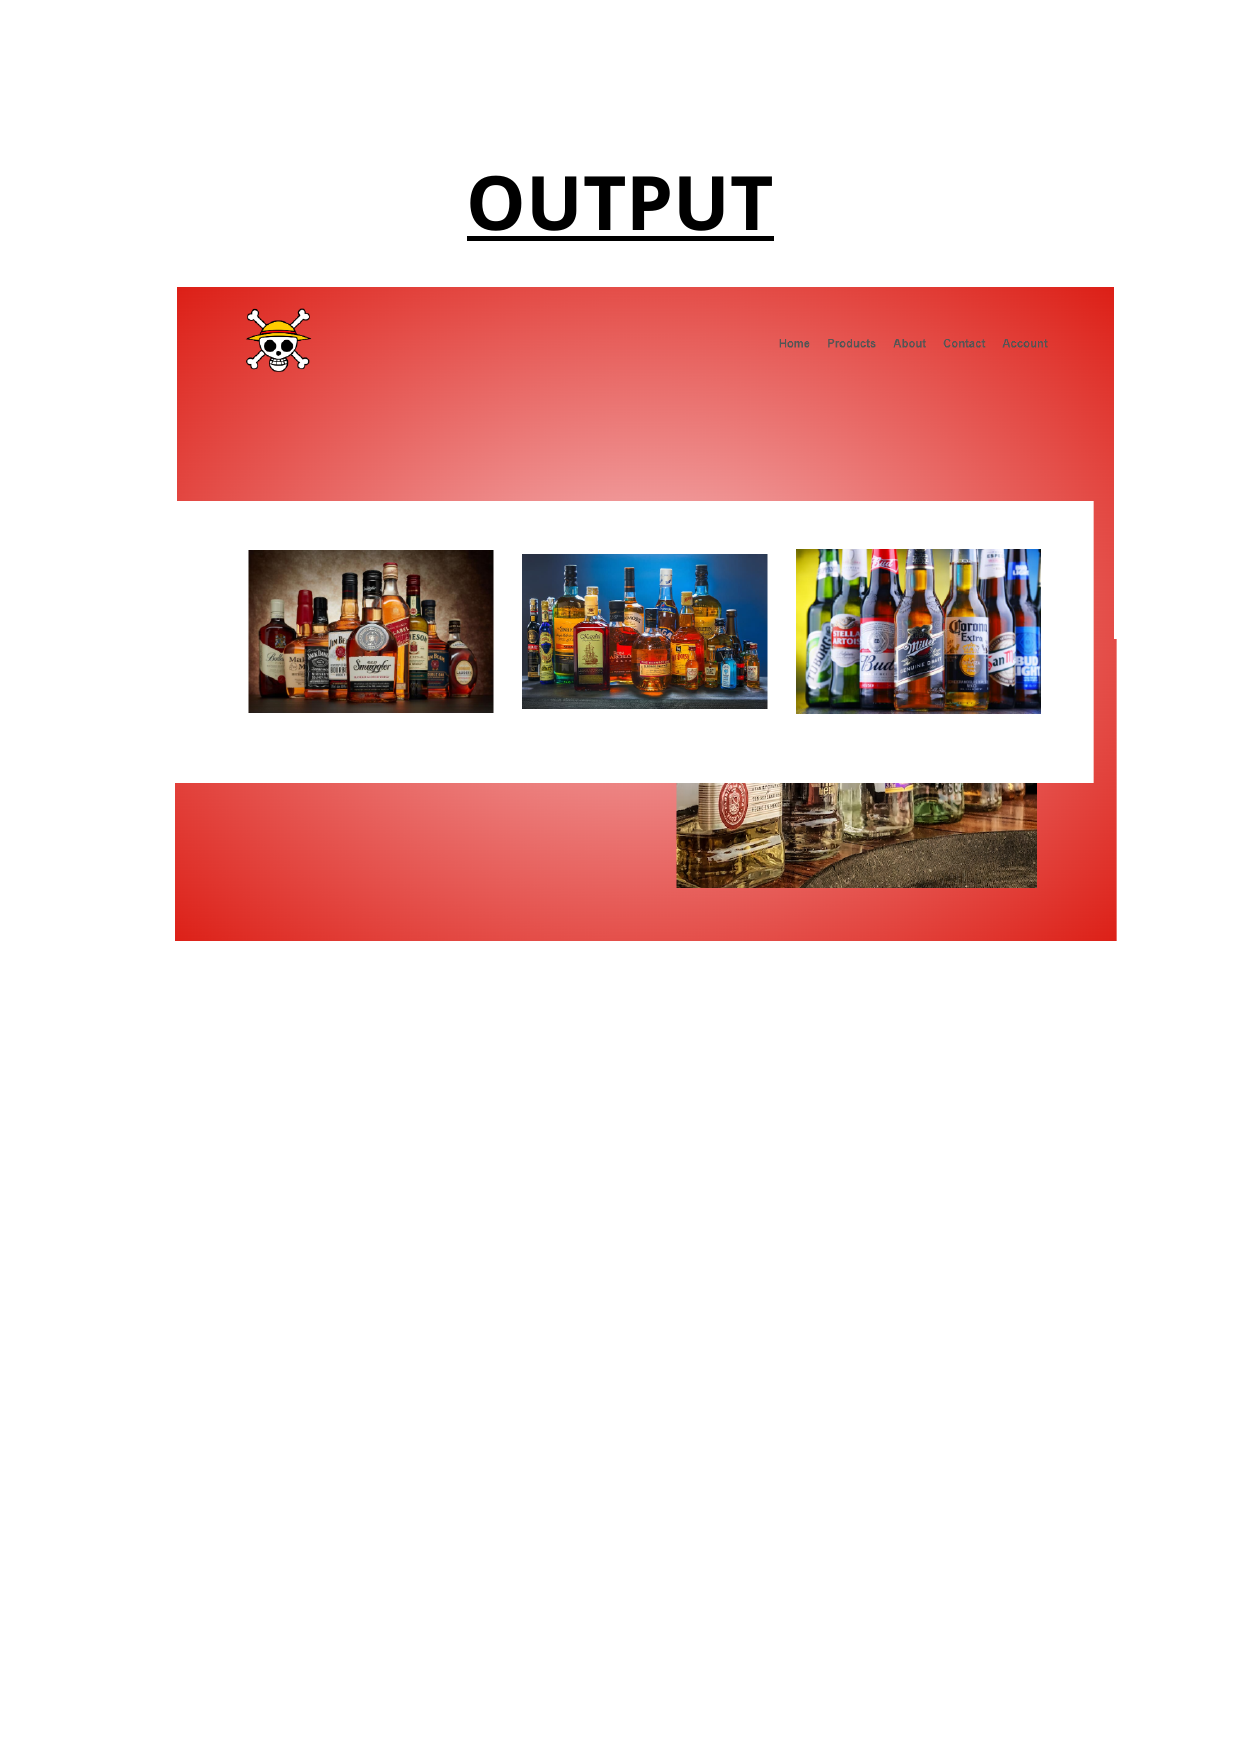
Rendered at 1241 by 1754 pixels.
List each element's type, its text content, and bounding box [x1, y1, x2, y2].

text OUTPUT [150, 150, 1090, 252]
picture [156, 287, 1117, 941]
